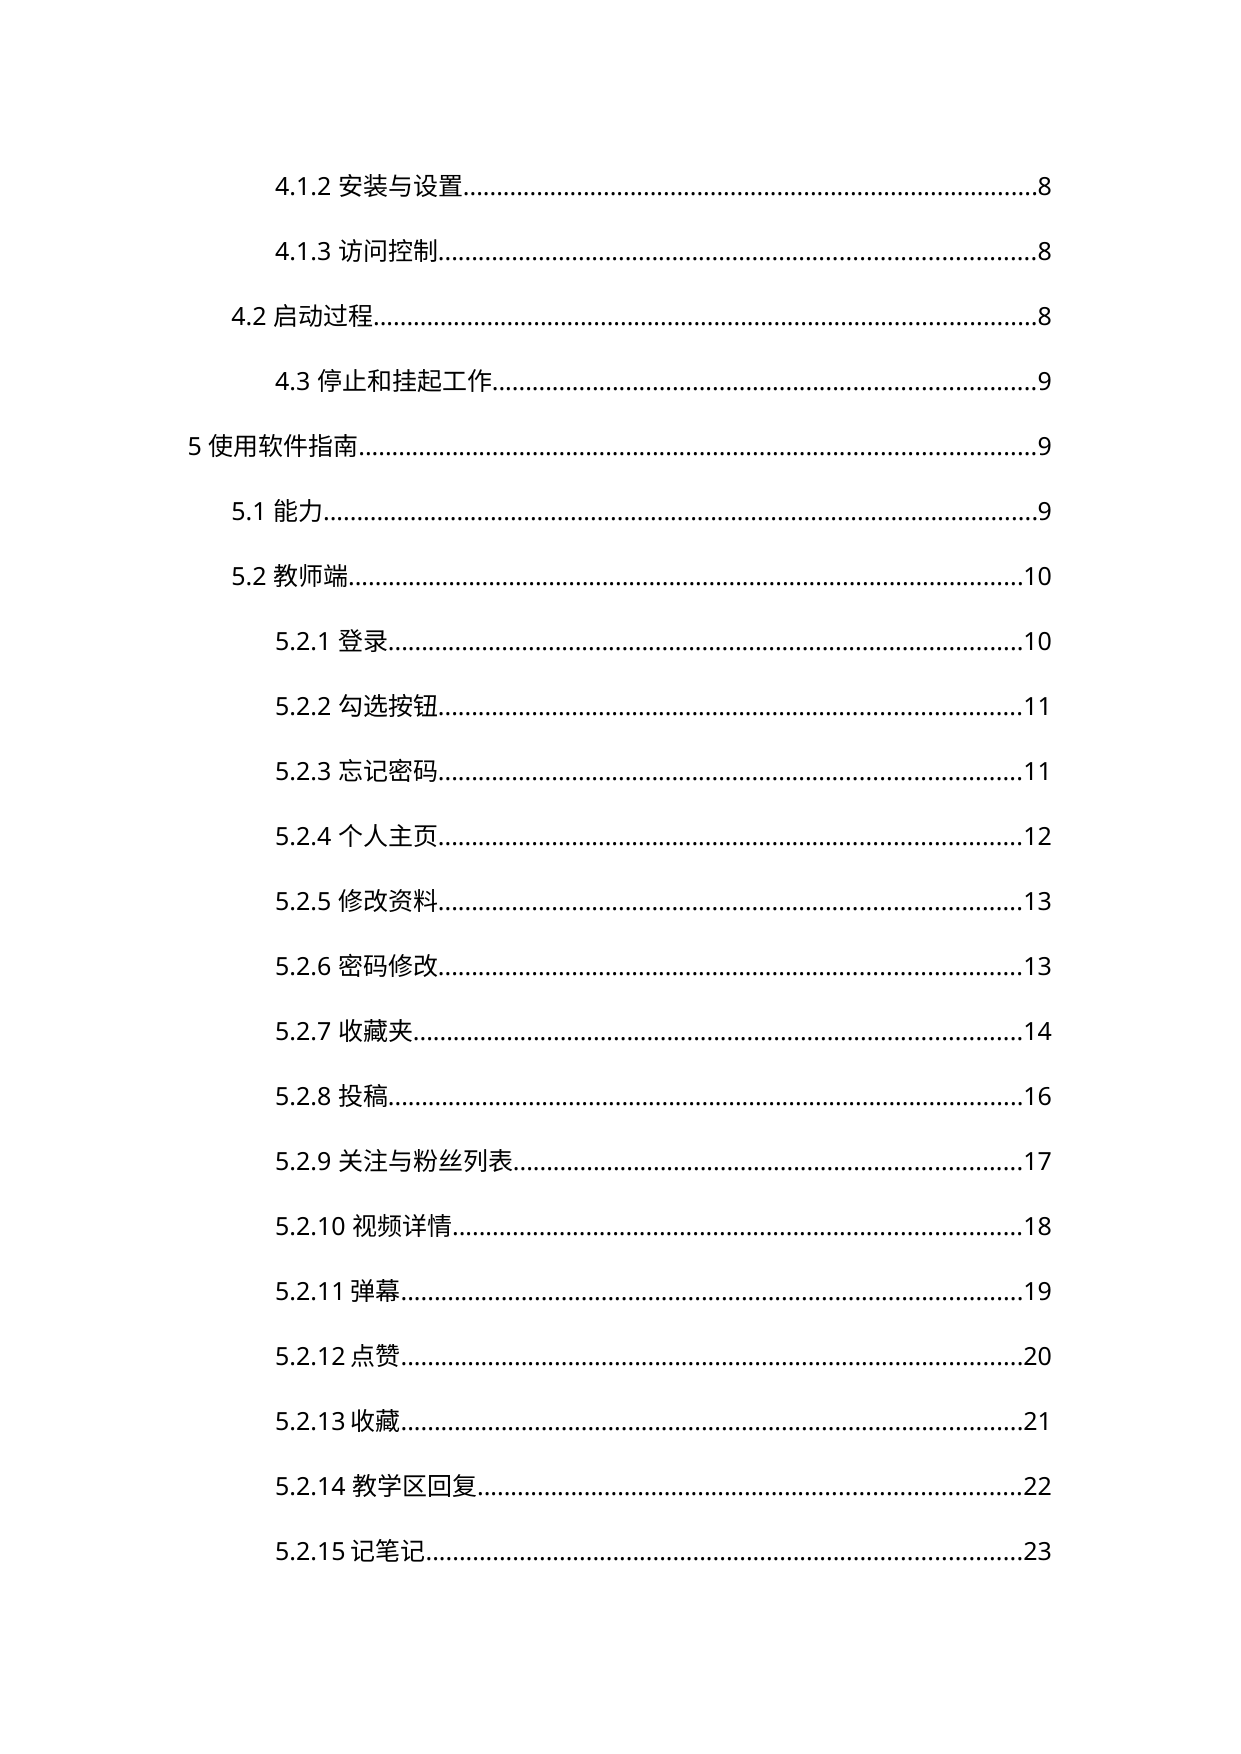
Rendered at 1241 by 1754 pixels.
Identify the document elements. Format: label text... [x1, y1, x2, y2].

text 5.2.12点赞 20 [275, 1322, 1053, 1387]
text 5.2.4 个人主页 12 [275, 802, 1053, 867]
text 5 使用软件指南 9 [187, 412, 1053, 477]
text 4.2 启动过程 8 [231, 282, 1053, 347]
text 5.2.1 登录 10 [275, 607, 1053, 672]
text 5.2.9 关注与粉丝列表 17 [275, 1127, 1053, 1192]
text 5.2.2 勾选按钮 11 [275, 672, 1053, 737]
text 5.2.10 视频详情 18 [275, 1192, 1053, 1257]
text 4.1.2 安装与设置 8 [275, 152, 1053, 217]
text 4.1.3 访问控制 8 [275, 217, 1053, 282]
text 5.2.5 修改资料 13 [275, 867, 1053, 932]
text 5.2.11弹幕 19 [275, 1257, 1053, 1322]
text 4.3 停止和挂起工作 9 [275, 347, 1053, 412]
text 5.2.6 密码修改 13 [275, 932, 1053, 997]
text 5.2.13收藏 21 [275, 1387, 1053, 1452]
text 5.2.8 投稿 16 [275, 1062, 1053, 1127]
text 5.2.3 忘记密码 11 [275, 737, 1053, 802]
text 5.2.7 收藏夹 14 [275, 997, 1053, 1062]
text 5.2.14 教学区回复 22 [275, 1452, 1053, 1517]
text 5.2.15记笔记 23 [275, 1517, 1053, 1582]
text 5.1 能力 9 [231, 477, 1053, 542]
text 5.2 教师端 10 [231, 542, 1053, 607]
